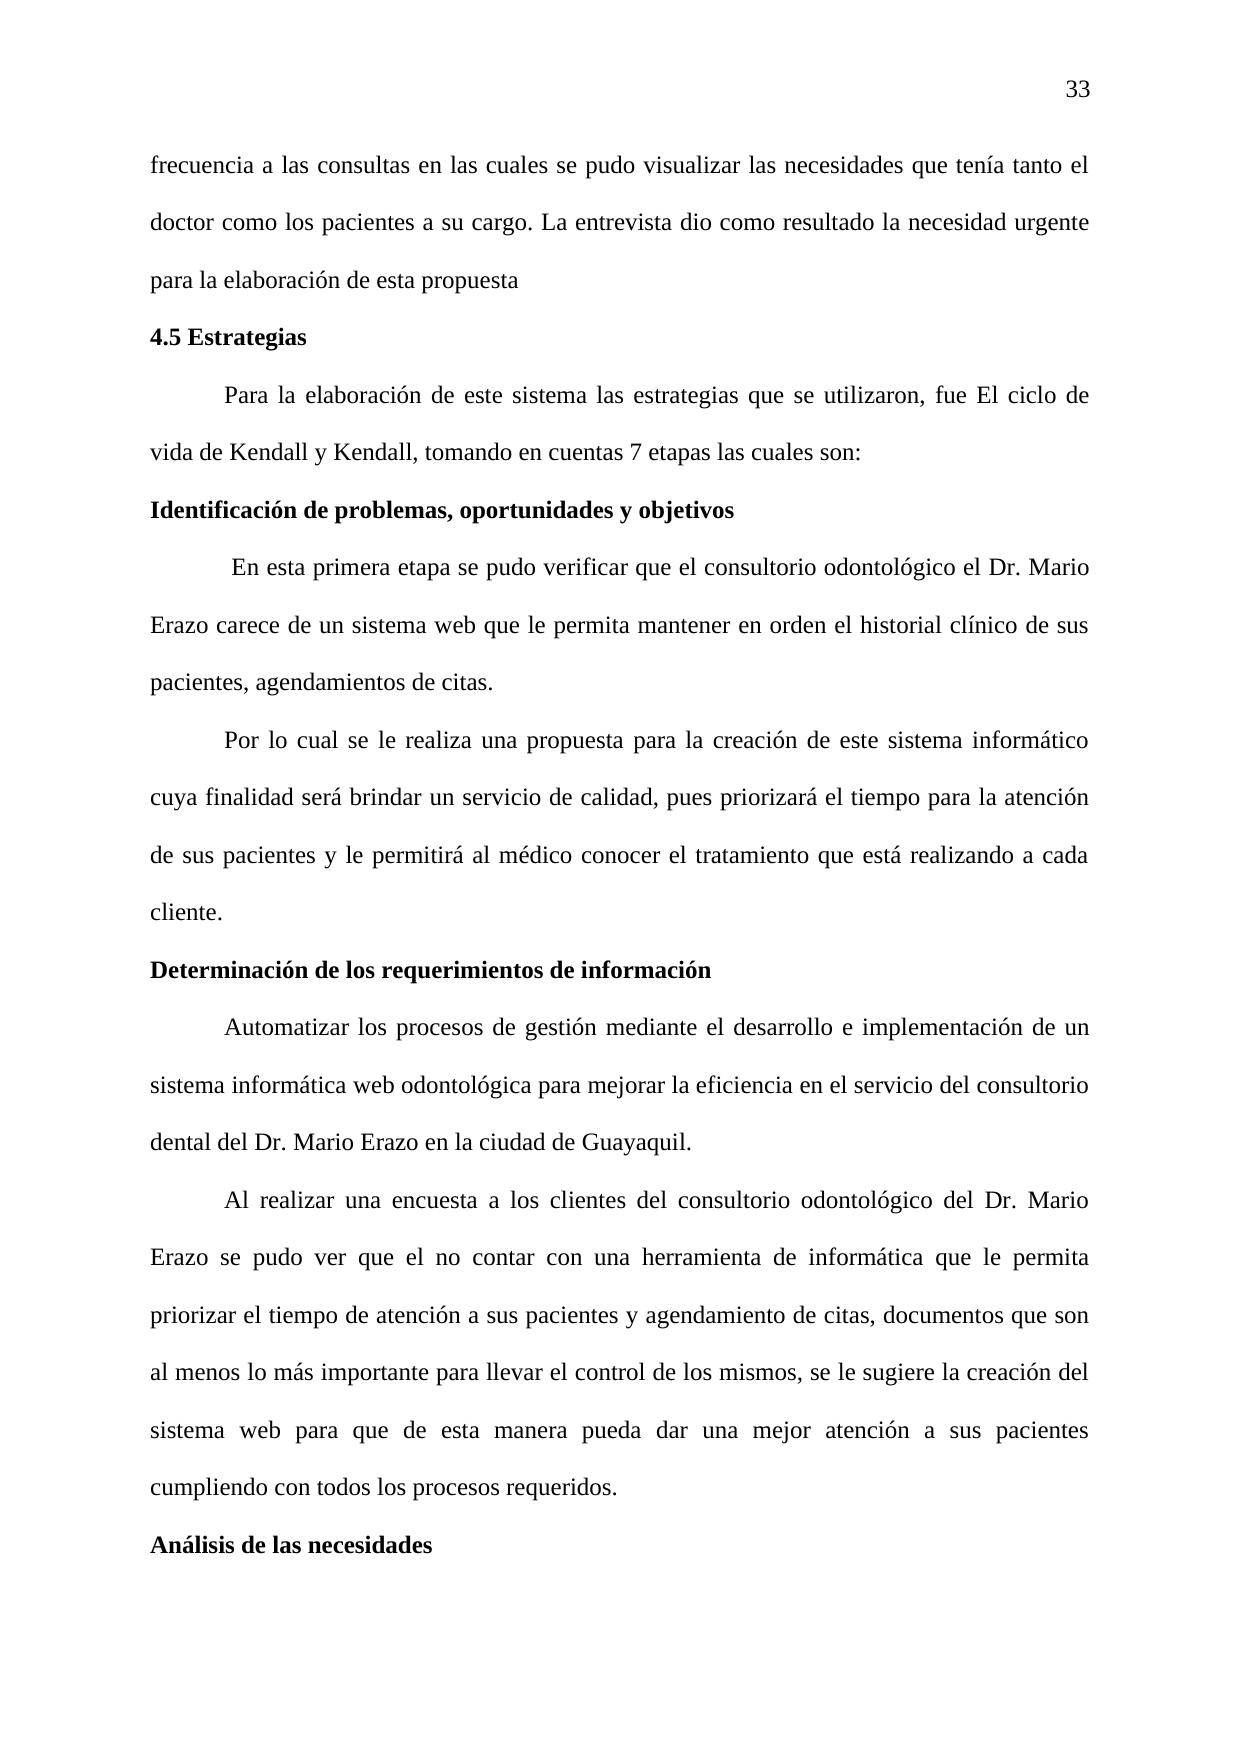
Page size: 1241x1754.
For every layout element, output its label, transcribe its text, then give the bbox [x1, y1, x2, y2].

text En esta primera etapa se pudo verificar que el consultorio odontológico el Dr. Mario Erazo carece de un sistema web que le permita mantener en orden el historial clínico de sus pacientes, agendamientos de citas. [150, 552, 1090, 696]
text Determinación de los requerimientos de información [150, 955, 1090, 984]
text Análisis de las necesidades [150, 1530, 1090, 1559]
text Para la elaboración de este sistema las estrategias que se utilizaron, fue El ciclo de vida de Kendall y Kendall, tomando en cuentas 7 etapas las cuales son: [150, 380, 1090, 466]
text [150, 150, 1090, 294]
text Automatizar los procesos de gestión mediante el desarrollo e implementación de un sistema informática web odontológica para mejorar la eficiencia en el servicio del consultorio dental del Dr. Mario Erazo en la ciudad de Guayaquil. [150, 1012, 1090, 1156]
text Por lo cual se le realiza una propuesta para la creación de este sistema informático cuya finalidad será brindar un servicio de calidad, pues priorizará el tiempo para la atención de sus pacientes y le permitirá al médico conocer el tratamiento que está realizando a cada cliente. [150, 725, 1090, 926]
subtitle Estrategias [150, 322, 1090, 351]
text Al realizar una encuesta a los clientes del consultorio odontológico del Dr. Mario Erazo se pudo ver que el no contar con una herramienta de informática que le permita priorizar el tiempo de atención a sus pacientes y agendamiento de citas, documentos que son al menos lo más importante para llevar el control de los mismos, se le sugiere la creación del sistema web para que de esta manera pueda dar una mejor atención a sus pacientes cumpliendo con todos los procesos requeridos. [150, 1185, 1090, 1501]
text Identificación de problemas, oportunidades y objetivos [150, 495, 1090, 524]
